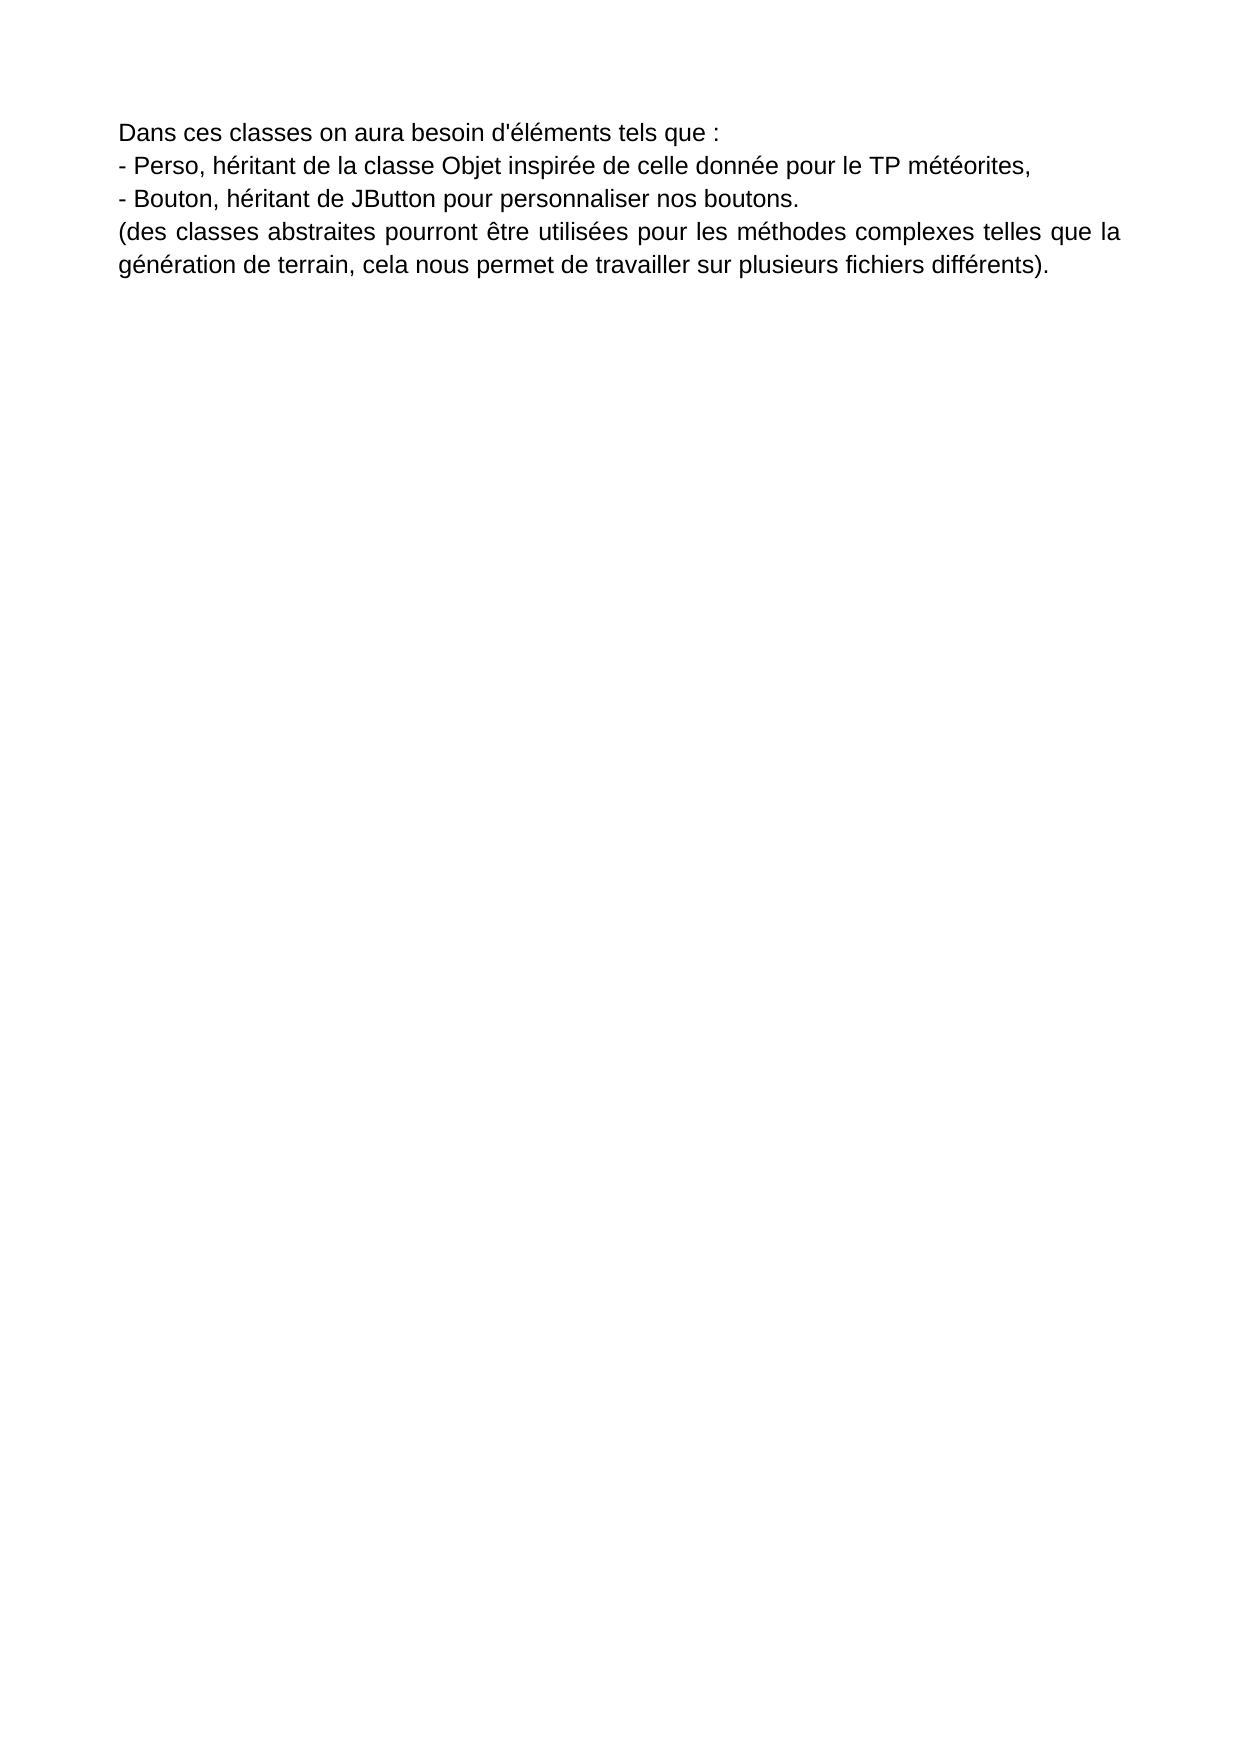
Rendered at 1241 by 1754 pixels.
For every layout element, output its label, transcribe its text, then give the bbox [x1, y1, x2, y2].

text Dans ces classes on aura besoin d'éléments tels que : [118, 118, 1122, 147]
text - Bouton, héritant de JButton pour personnaliser nos boutons. [118, 184, 1122, 213]
text - Perso, héritant de la classe Objet inspirée de celle donnée pour le TP météorites, [118, 151, 1122, 180]
text (des classes abstraites pourront être utilisées pour les méthodes complexes telles que la génération de terrain, cela nous permet de travailler sur plusieurs fichiers différents). [118, 217, 1122, 279]
